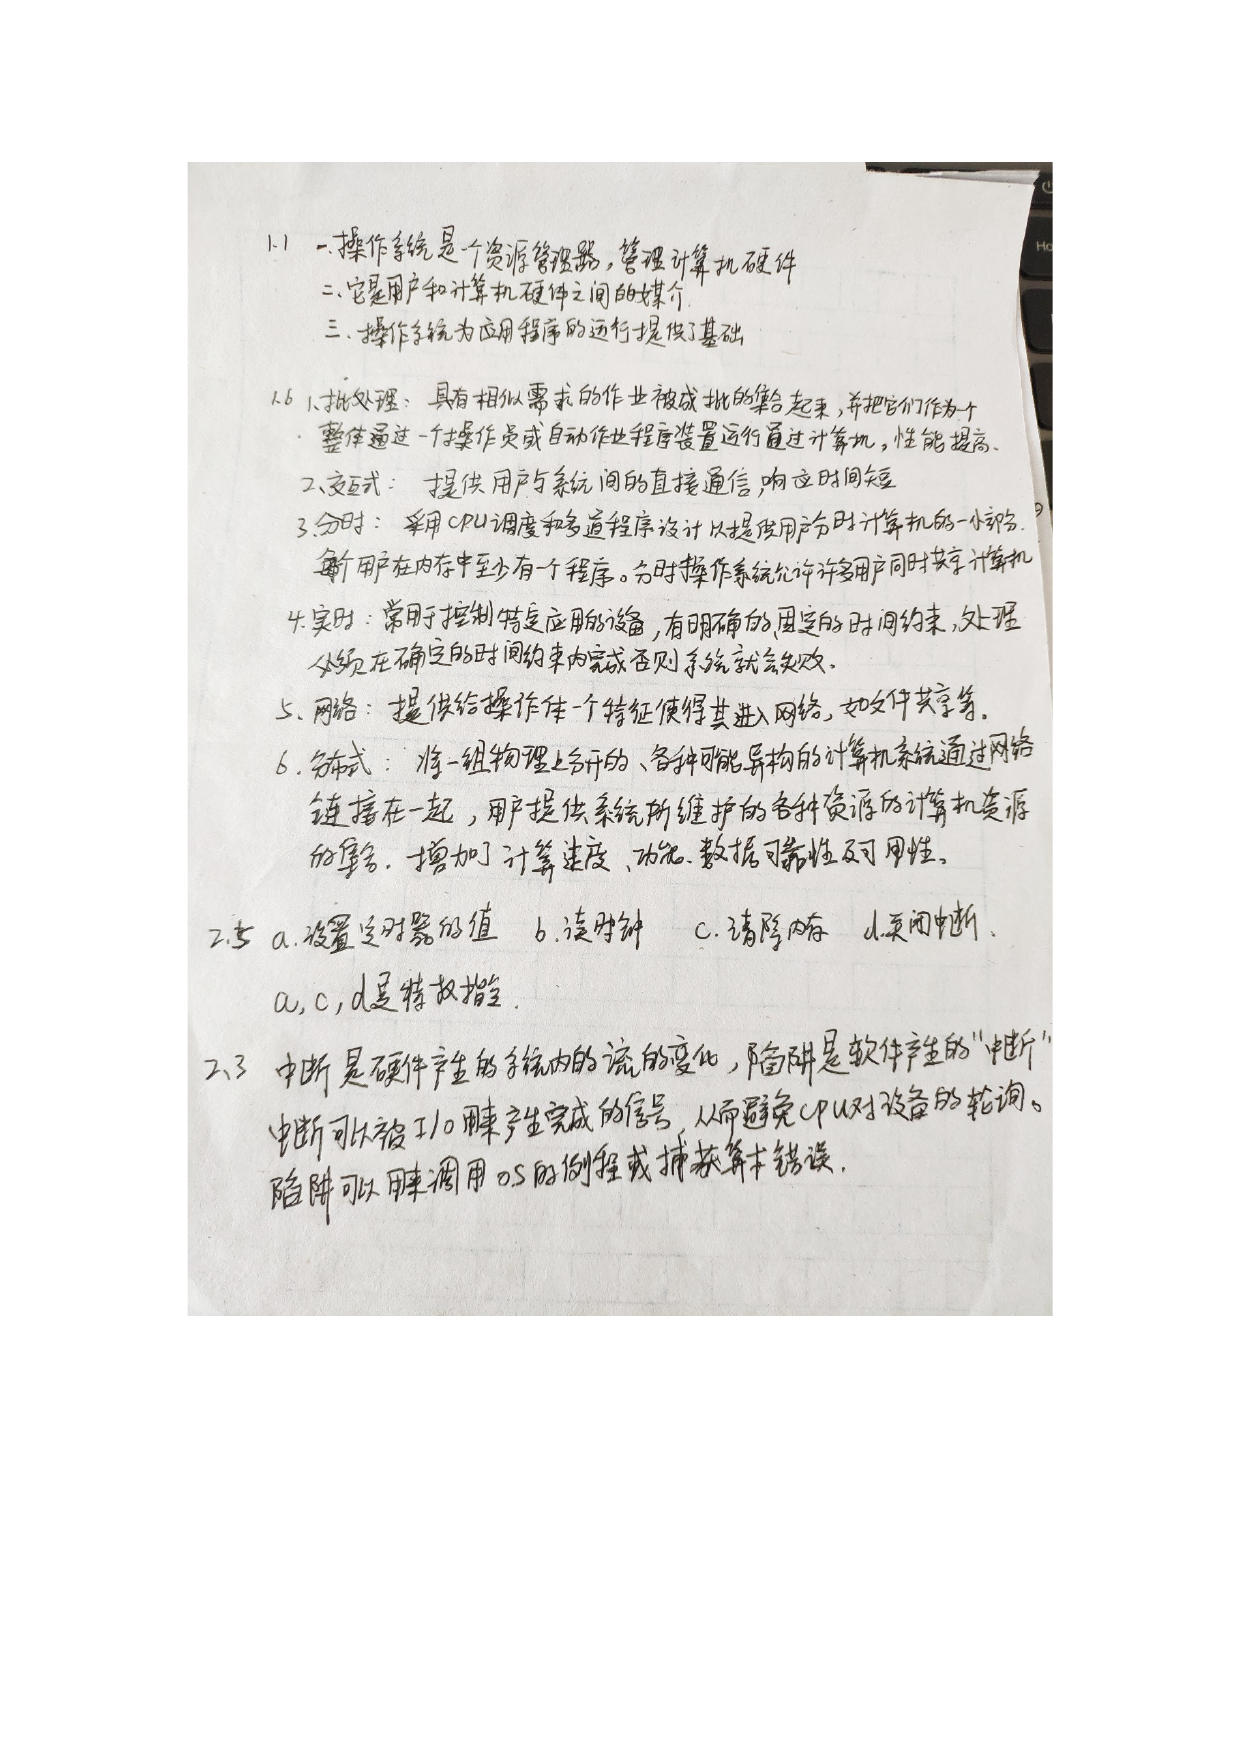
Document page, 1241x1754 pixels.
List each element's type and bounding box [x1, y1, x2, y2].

picture [187, 162, 1053, 1316]
